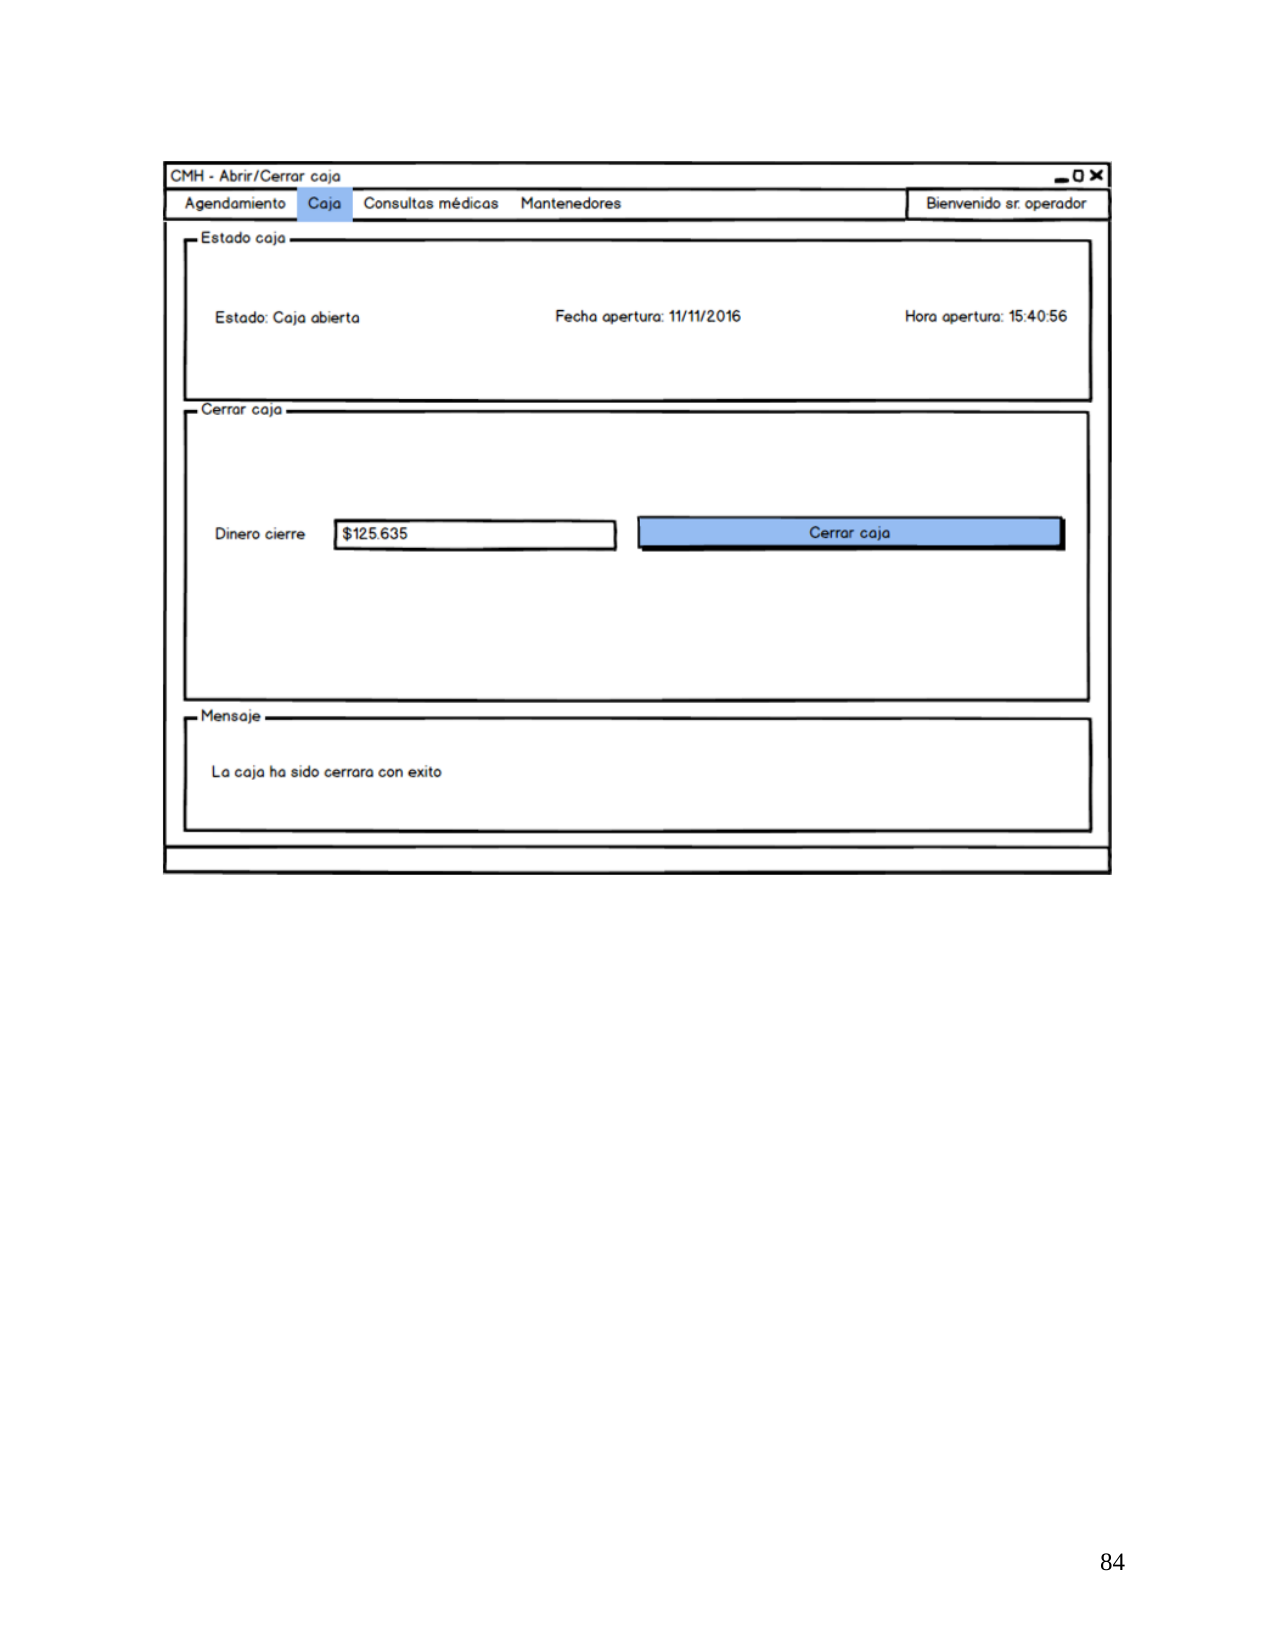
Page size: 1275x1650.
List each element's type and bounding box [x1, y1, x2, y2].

picture [151, 150, 1124, 903]
